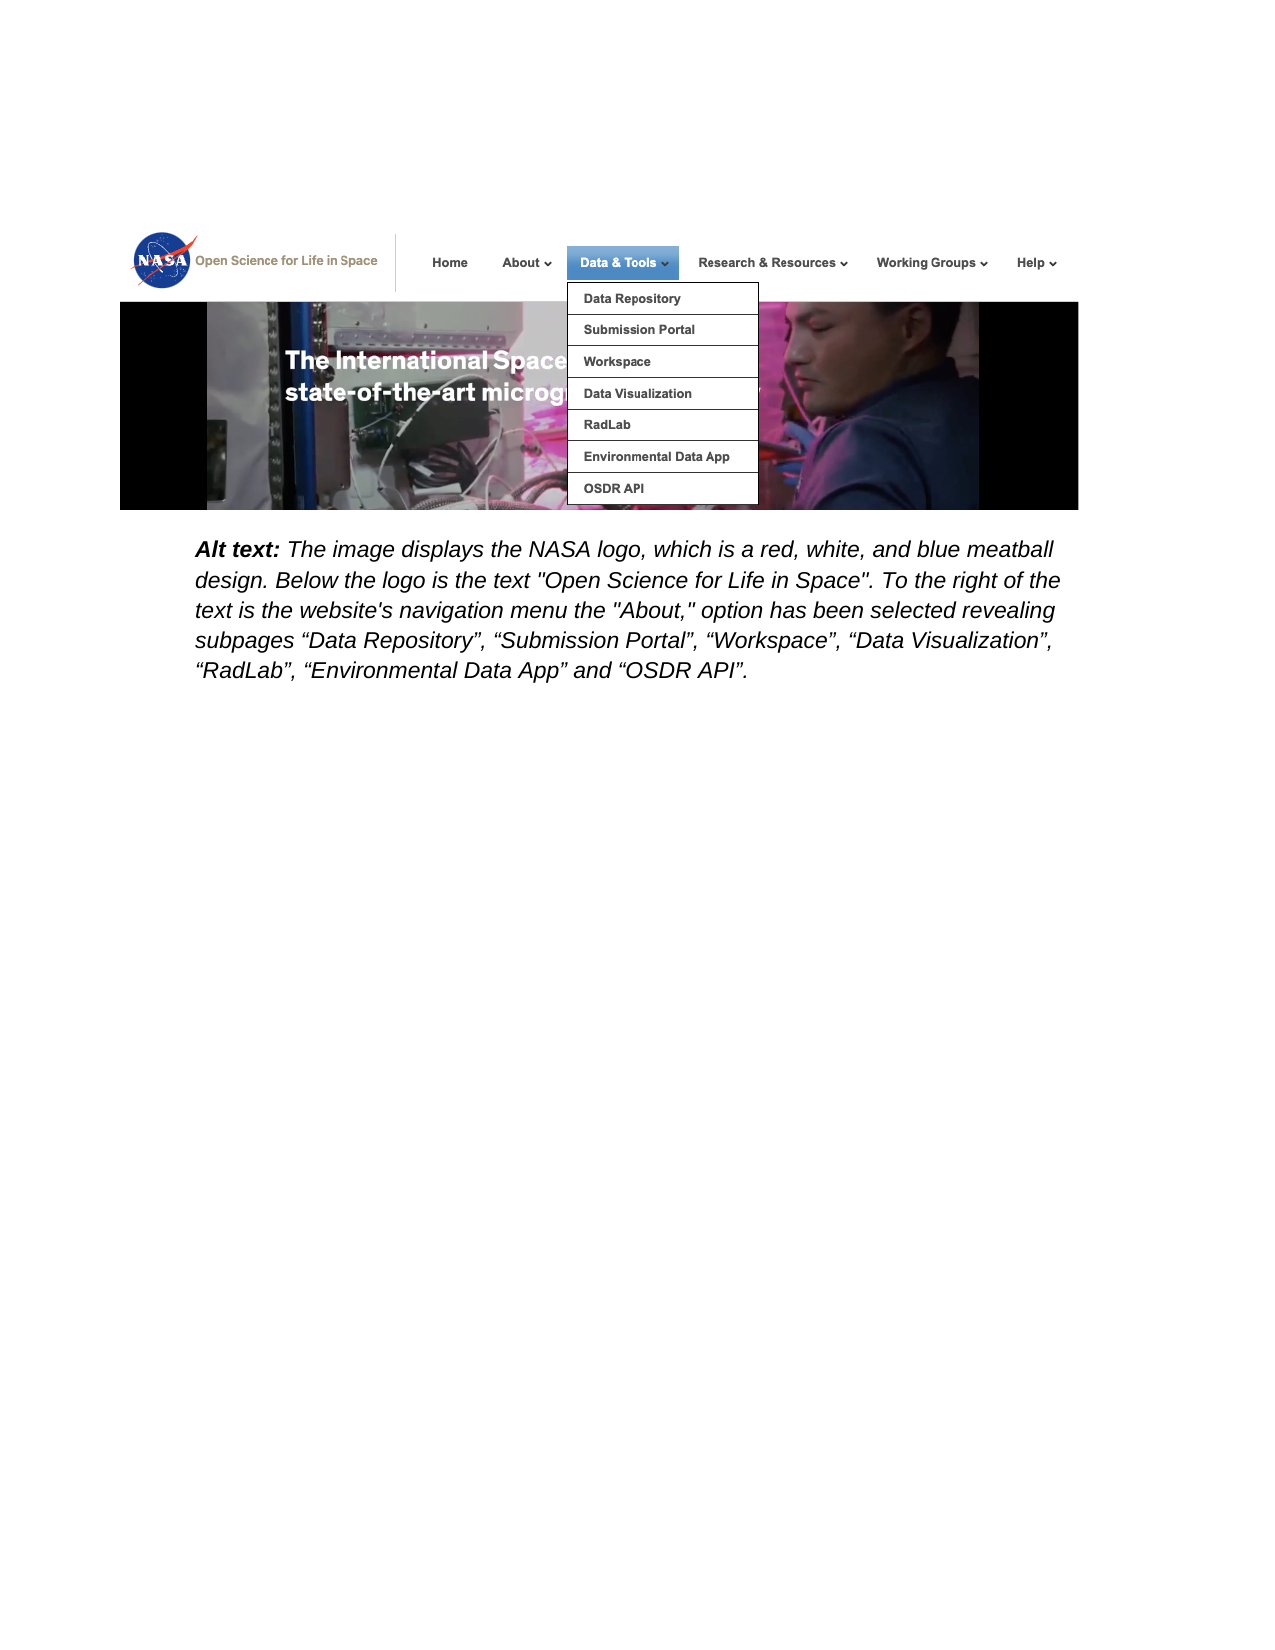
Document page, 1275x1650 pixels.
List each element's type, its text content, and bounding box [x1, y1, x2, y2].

picture [120, 224, 1079, 510]
text Alt text: The image displays the NASA logo, which is a red, white, and blue meatball design. Below the logo is the text "Open Science for Life in Space". To the right of the text is the website's navigation menu the "About," option has been selected revealing subpages “Data Repository”, “Submission Portal”, “Workspace”, “Data Visualization”, “RadLab”, “Environmental Data App” and “OSDR API”. [195, 536, 1076, 684]
